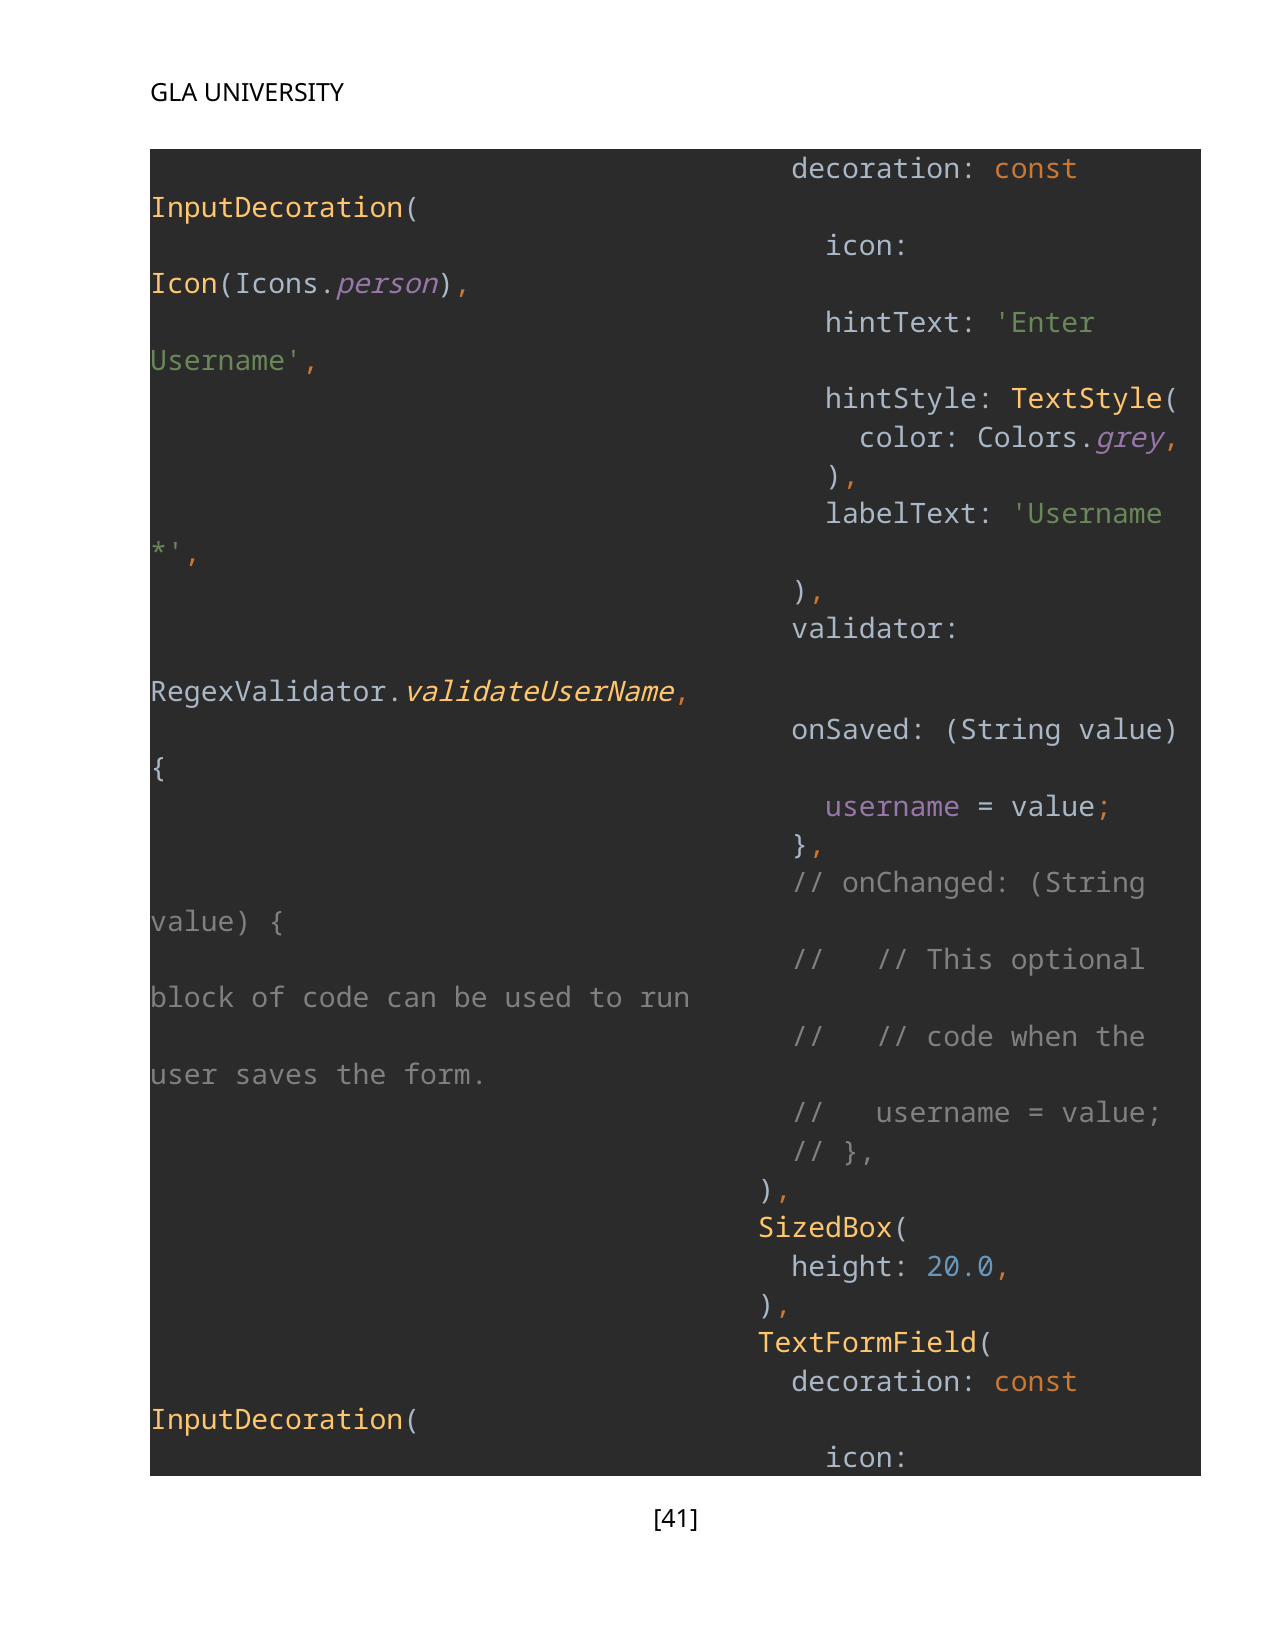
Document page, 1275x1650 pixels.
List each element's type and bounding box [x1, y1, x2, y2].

text [150, 149, 1201, 1476]
